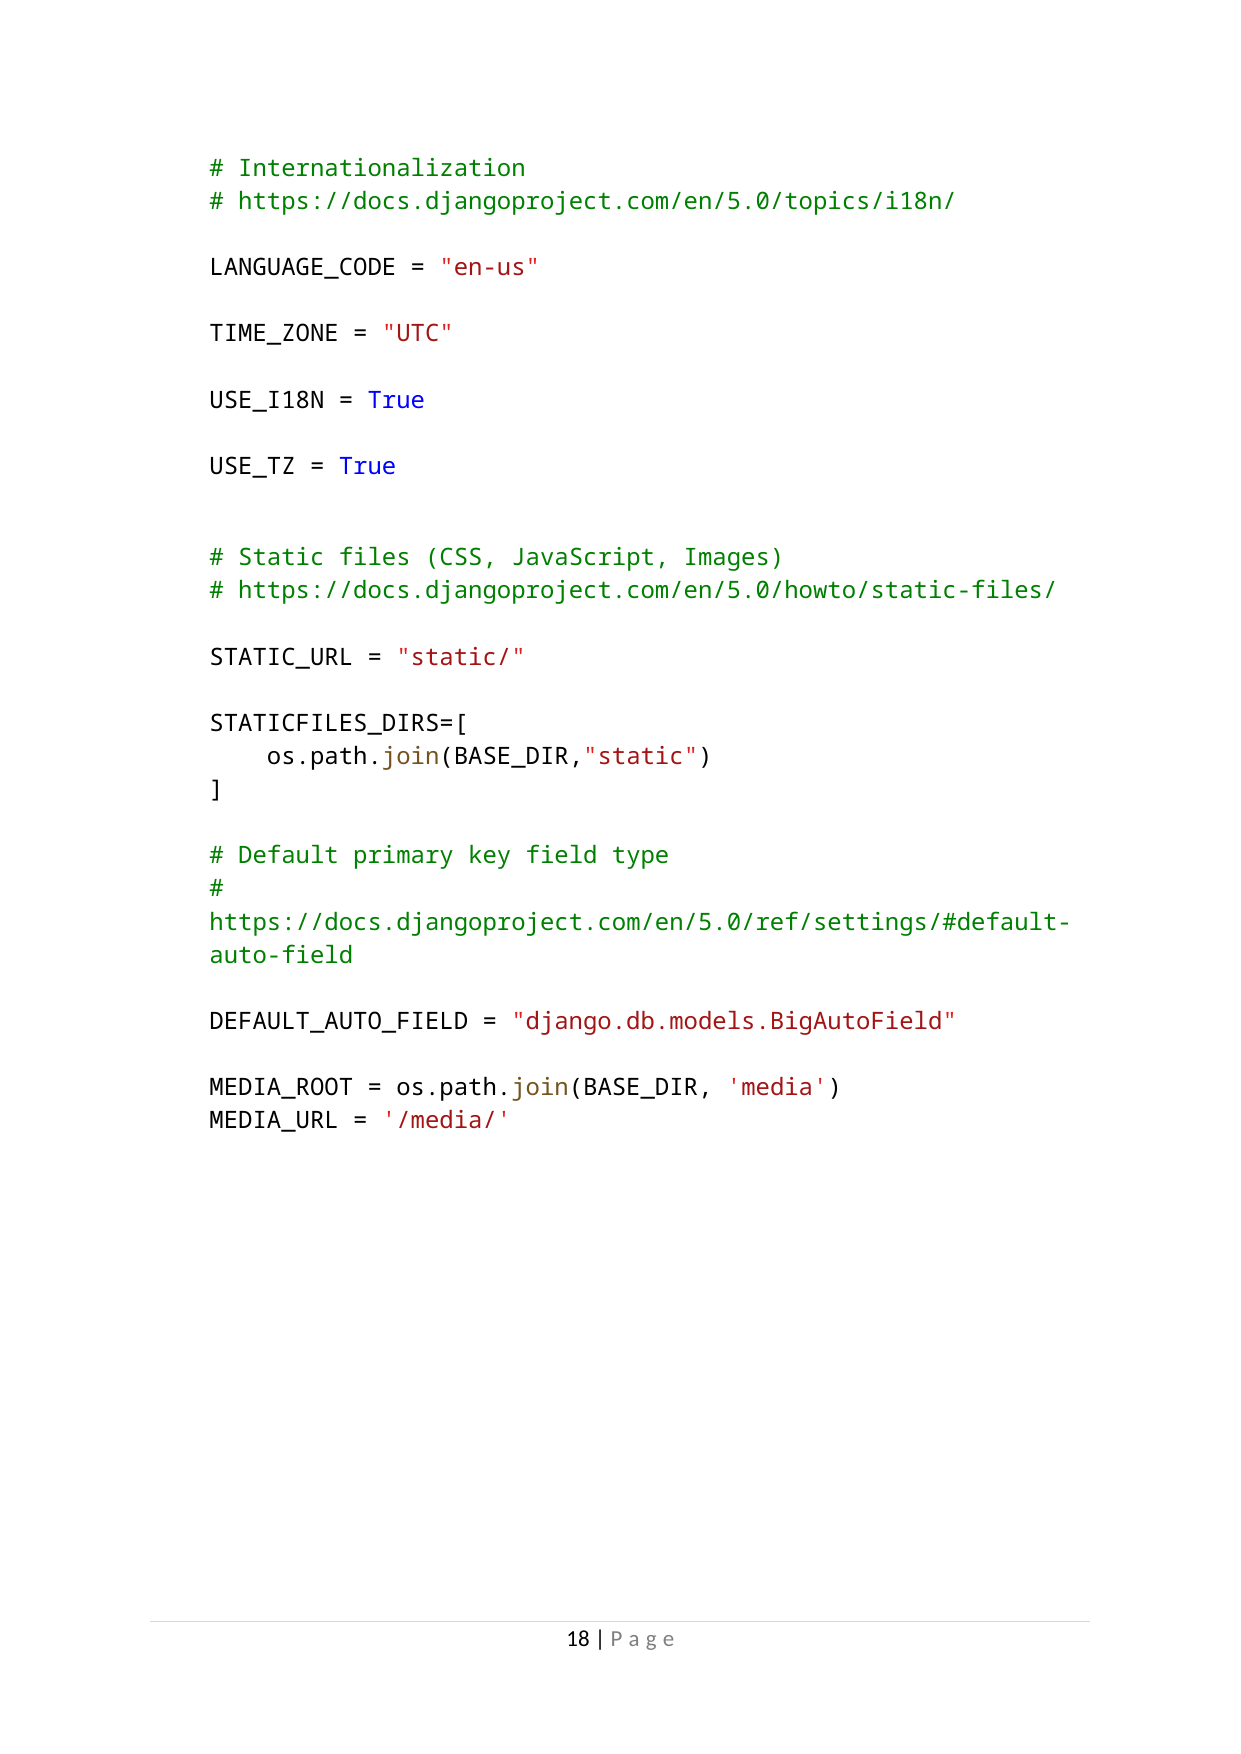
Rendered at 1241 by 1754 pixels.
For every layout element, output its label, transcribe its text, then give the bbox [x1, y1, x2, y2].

text MEDIA_ROOT = os.path.join(BASE_DIR, 'media') [209, 1069, 1090, 1102]
text # https://docs.djangoproject.com/en/5.0/howto/static-files/ [209, 572, 1090, 606]
text LANGUAGE_CODE = "en-us" [209, 249, 1090, 282]
text # Default primary key field type [209, 837, 1090, 871]
text # https://docs.djangoproject.com/en/5.0/ref/settings/#default-auto-field [209, 871, 1090, 970]
text MEDIA_URL = '/media/' [209, 1102, 1090, 1136]
text STATIC_URL = "static/" [209, 639, 1090, 672]
text # Internationalization [209, 150, 1090, 183]
text ] [209, 771, 1090, 804]
text os.path.join(BASE_DIR,"static") [209, 738, 1090, 771]
text # https://docs.djangoproject.com/en/5.0/topics/i18n/ [209, 183, 1090, 216]
text DEFAULT_AUTO_FIELD = "django.db.models.BigAutoField" [209, 1003, 1090, 1036]
text TIME_ZONE = "UTC" [209, 316, 1090, 349]
text STATICFILES_DIRS=[ [209, 705, 1090, 738]
text # Static files (CSS, JavaScript, Images) [209, 539, 1090, 572]
text USE_TZ = True [209, 448, 1090, 481]
text USE_I18N = True [209, 382, 1090, 415]
